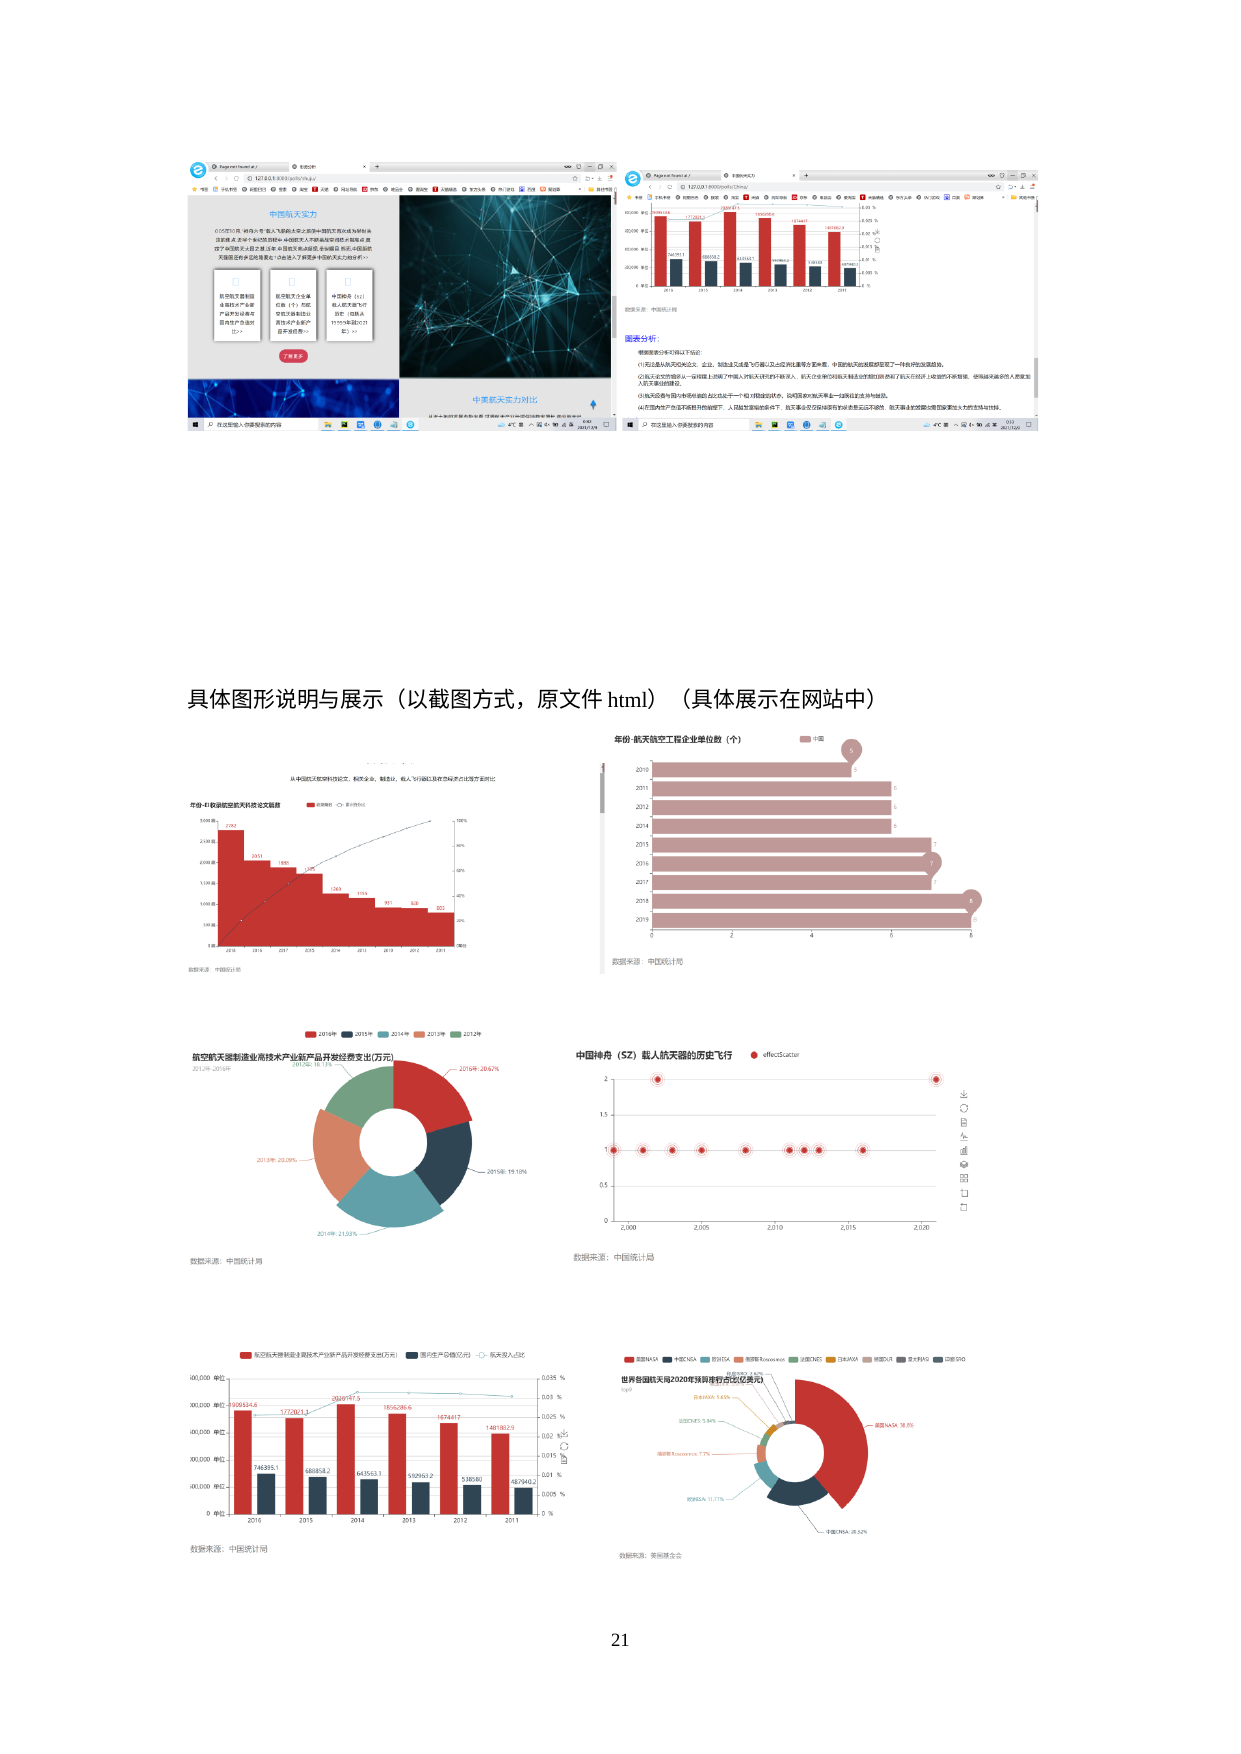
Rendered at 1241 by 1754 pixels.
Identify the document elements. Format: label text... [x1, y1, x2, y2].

picture [187, 162, 617, 431]
picture [187, 1007, 565, 1280]
picture [187, 763, 605, 974]
picture [617, 1346, 1006, 1563]
picture [610, 714, 1021, 974]
picture [622, 170, 1039, 431]
picture [570, 1028, 1010, 1280]
list 具体图形说明与展示（以截图方式，原文件html）（具体展示在网站中） [187, 682, 1053, 714]
picture [187, 1332, 607, 1563]
